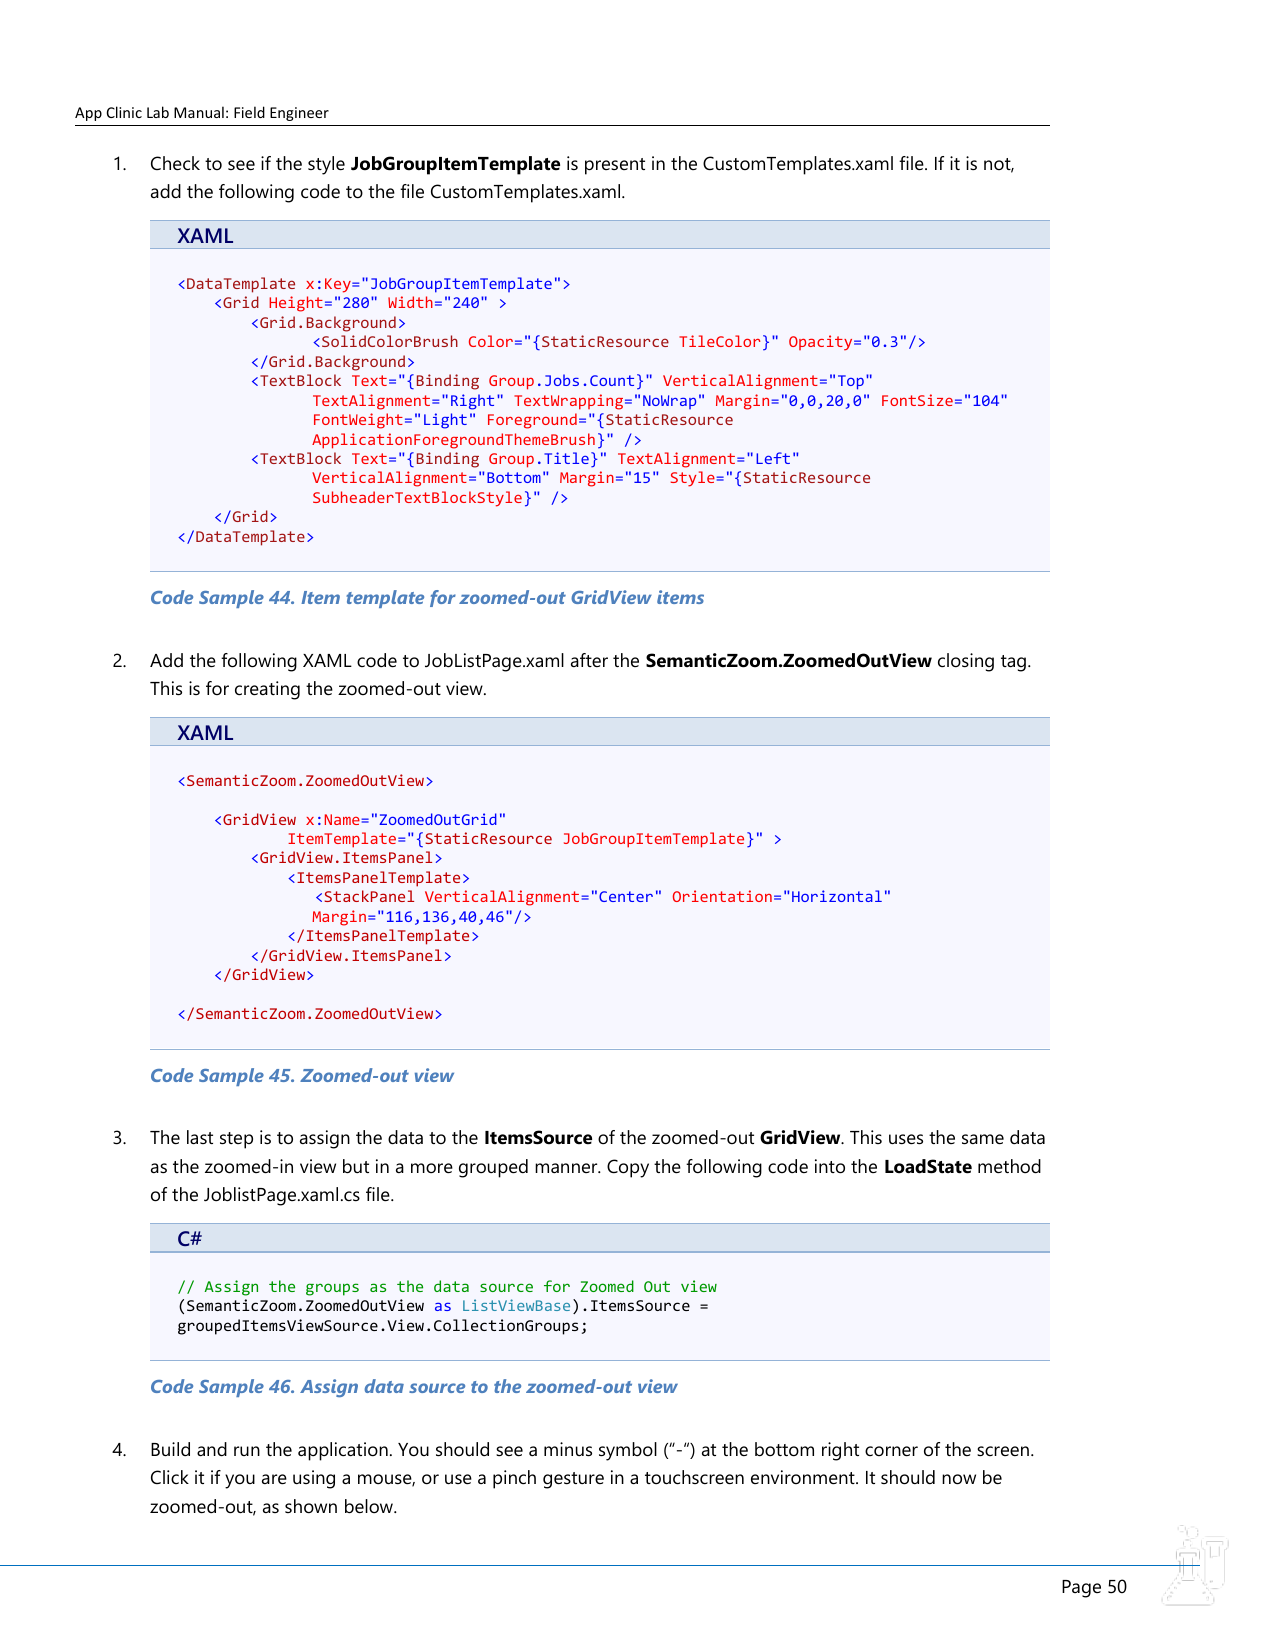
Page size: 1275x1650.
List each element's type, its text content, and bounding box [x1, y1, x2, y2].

table_cell // Assign the groups as the data source for Zoomed Out view (SemanticZoom.ZoomedOutView as ListViewBase).ItemsSource = groupedItemsViewSource.View.CollectionGroups; [150, 1253, 1050, 1360]
table_cell <SemanticZoom.ZoomedOutView> <GridView x:Name="ZoomedOutGrid" ItemTemplate="{StaticResource JobGroupItemTemplate}" > <GridView.ItemsPanel> <ItemsPanelTemplate> <StackPanel VerticalAlignment="Center" Orientation="Horizontal" Margin="116,136,40,46"/> </ItemsPanelTemplate> </GridView.ItemsPanel> </GridView> </SemanticZoom.ZoomedOutView> [150, 746, 1050, 1048]
list Add the following XAML code to JobListPage.xaml after the SemanticZoom.ZoomedOutView closing tag. This is for creating the zoomed-out view. [112, 647, 1050, 700]
table_cell <DataTemplate x:Key="JobGroupItemTemplate"> <Grid Height="280" Width="240" > <Grid.Background> <SolidColorBrush Color="{StaticResource TileColor}" Opacity="0.3"/> </Grid.Background> <TextBlock Text="{Binding Group.Jobs.Count}" VerticalAlignment="Top" TextAlignment="Right" TextWrapping="NoWrap" Margin="0,0,20,0" FontSize="104" FontWeight="Light" Foreground="{StaticResource ApplicationForegroundThemeBrush}" /> <TextBlock Text="{Binding Group.Title}" TextAlignment="Left" VerticalAlignment="Bottom" Margin="15" Style="{StaticResource SubheaderTextBlockStyle}" /> </Grid> </DataTemplate> [150, 249, 1050, 571]
list The last step is to assign the data to the ItemsSource of the zoomed-out GridView. This uses the same data as the zoomed-in view but in a more grouped manner. Copy the following code into the LoadState method of the JoblistPage.xaml.cs file. [112, 1124, 1050, 1206]
table_header C# [150, 1224, 1050, 1251]
list Check to see if the style JobGroupItemTemplate is present in the CustomTemplates.xaml file. If it is not, add the following code to the file CustomTemplates.xaml. [112, 150, 1050, 203]
table_header XAML [150, 221, 1050, 248]
table_header XAML [150, 718, 1050, 745]
list Build and run the application. You should see a minus symbol (“-“) at the bottom right corner of the screen. Click it if you are using a mouse, or use a pinch gesture in a touchscreen environment. It should now be zoomed-out, as shown below. [112, 1436, 1050, 1518]
